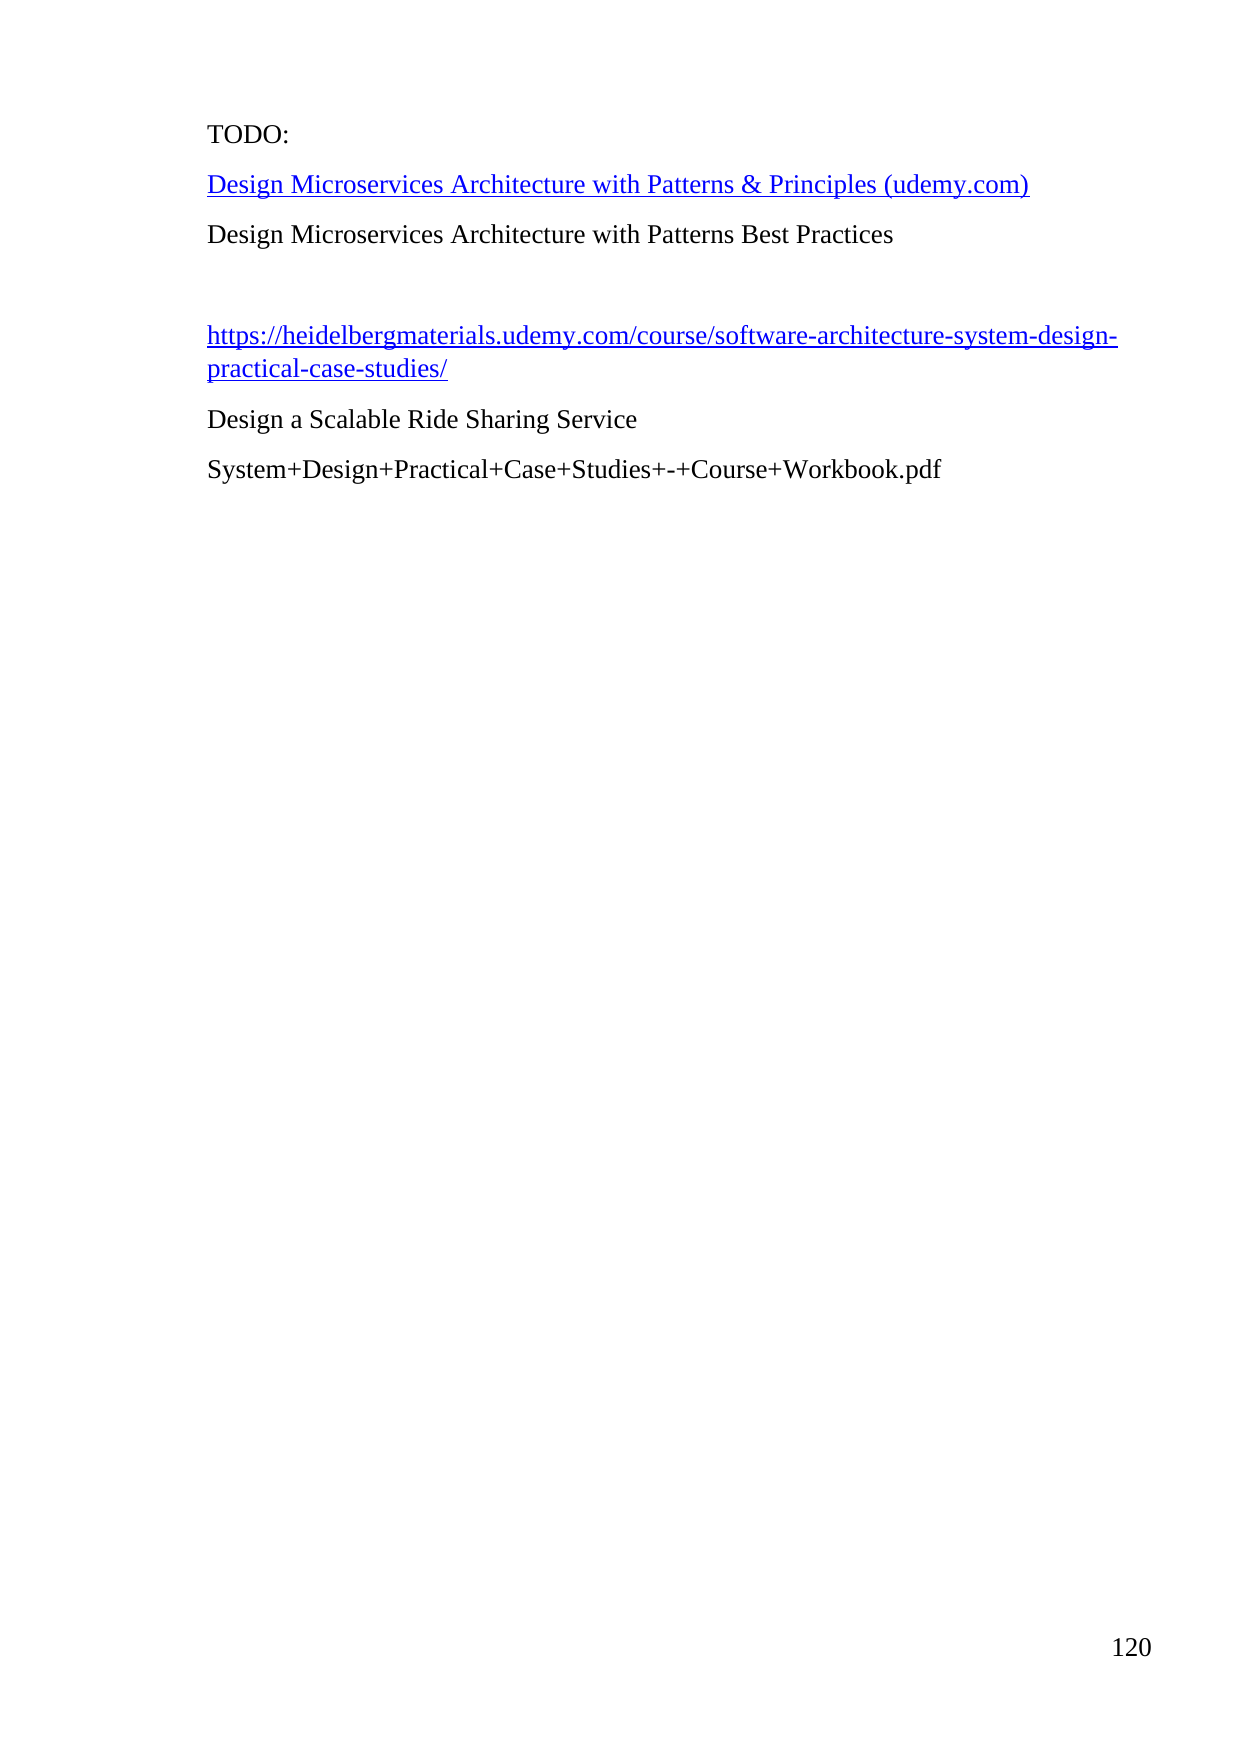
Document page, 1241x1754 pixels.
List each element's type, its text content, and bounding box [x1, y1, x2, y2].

text https://heidelbergmaterials.udemy.com/course/software-architecture-system-design-practical-case-studies/ [207, 319, 1152, 384]
text Design Microservices Architecture with Patterns Best Practices [207, 218, 1152, 250]
text Design a Scalable Ride Sharing Service [207, 403, 1152, 434]
text TODO: [207, 118, 1152, 149]
text System+Design+Practical+Case+Studies+-+Course+Workbook.pdf [207, 453, 1152, 484]
text Design Microservices Architecture with Patterns & Principles (udemy.com) [207, 168, 1152, 199]
